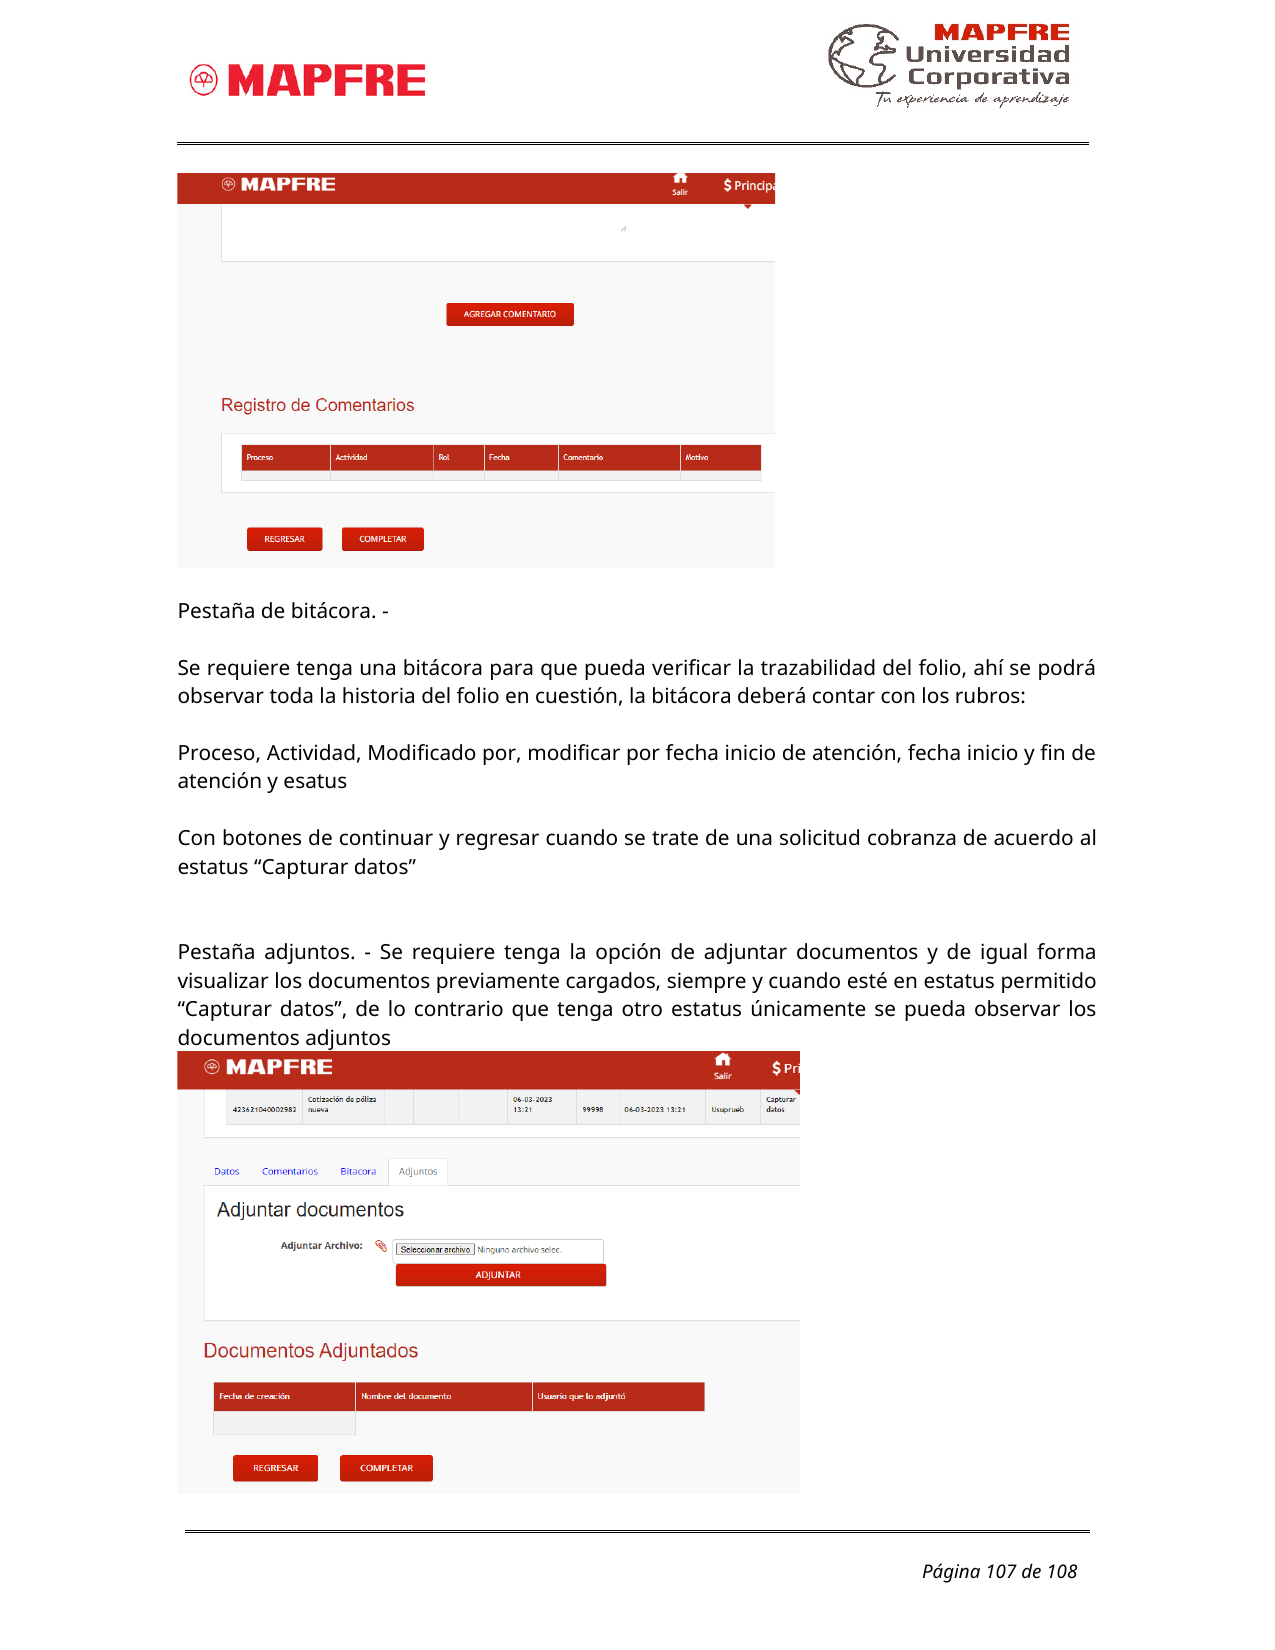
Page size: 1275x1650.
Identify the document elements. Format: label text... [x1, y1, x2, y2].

picture [177, 173, 776, 568]
text Proceso, Actividad, Modificado por, modificar por fecha inicio de atención, fecha inicio y fin de atención y esatus [177, 738, 1098, 795]
text Pestaña de bitácora. - [177, 596, 1098, 624]
text Se requiere tenga una bitácora para que pueda verificar la trazabilidad del folio, ahí se podrá observar toda la historia del folio en cuestión, la bitácora deberá contar con los rubros: [177, 653, 1098, 710]
picture [177, 1051, 800, 1494]
text Con botones de continuar y regresar cuando se trate de una solicitud cobranza de acuerdo al estatus “Capturar datos” [177, 823, 1098, 880]
picture [188, 48, 429, 109]
text Pestaña adjuntos. - Se requiere tenga la opción de adjuntar documentos y de igual forma visualizar los documentos previamente cargados, siempre y cuando esté en estatus permitido “Capturar datos”, de lo contrario que tenga otro estatus únicamente se pueda observar los documentos adjuntos [177, 937, 1098, 1051]
picture [814, 14, 1089, 114]
